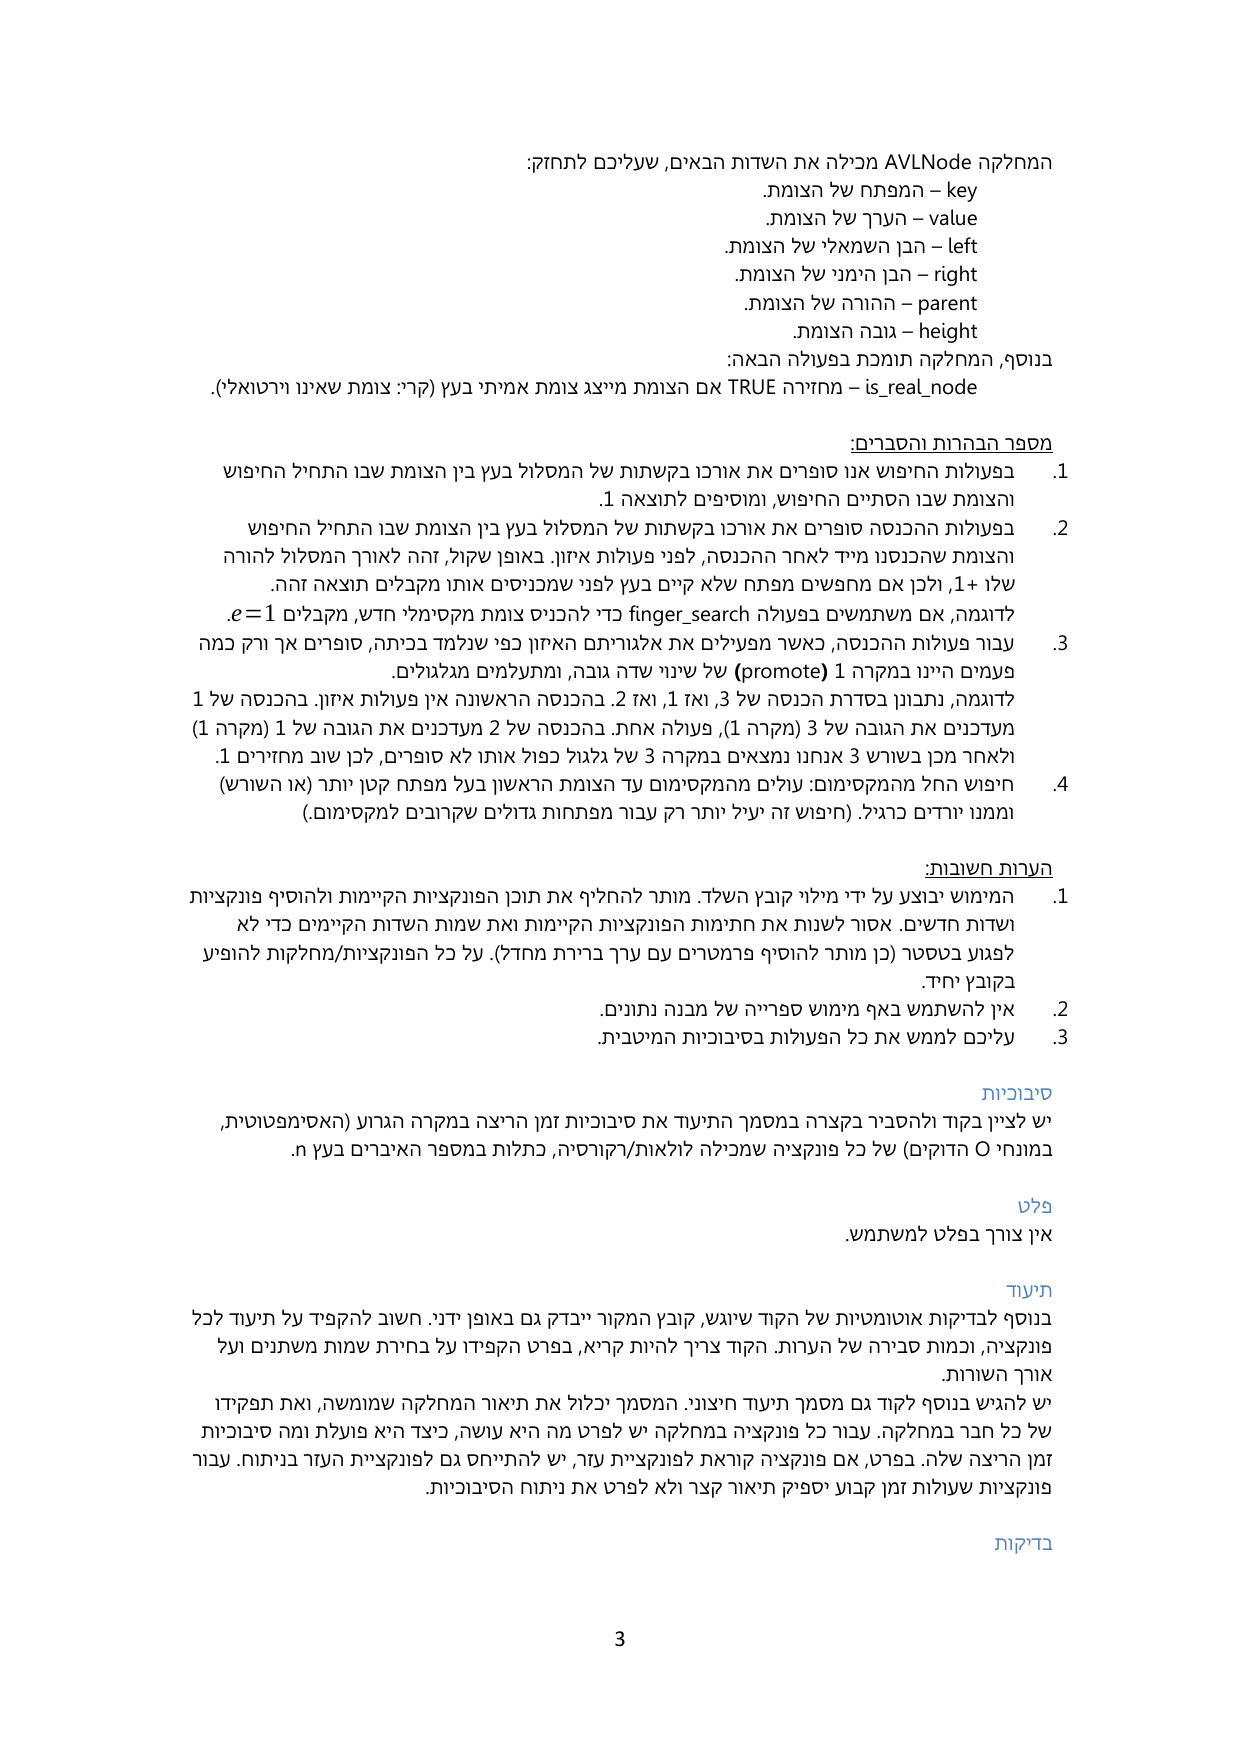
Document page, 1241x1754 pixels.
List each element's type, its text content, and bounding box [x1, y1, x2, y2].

text value – הערך של הצומת. [187, 206, 978, 231]
text מספר הבהרות והסברים: [187, 431, 1053, 456]
text בנוסף, המחלקה תומכת בפעולה הבאה: [187, 347, 1053, 371]
text אין צורך בפלט למשתמש. [187, 1222, 1053, 1246]
text המחלקה AVLNode מכילה את השדות הבאים, שעליכם לתחזק: [187, 150, 1053, 174]
text right – הבן הימני של הצומת. [187, 262, 978, 287]
text הערות חשובות: [187, 856, 1053, 881]
list עליכם לממש את כל הפעולות בסיבוכיות המיטבית. [187, 1025, 1053, 1049]
text parent – ההורה של הצומת. [187, 291, 978, 315]
text key – המפתח של הצומת. [187, 178, 978, 203]
text בדיקות [187, 1531, 1053, 1556]
text left – הבן השמאלי של הצומת. [187, 234, 978, 259]
list המימוש יבוצע על ידי מילוי קובץ השלד. מותר להחליף את תוכן הפונקציות הקיימות ולהוסיף פונקציות ושדות חדשים. אסור לשנות את חתימות הפונקציות הקיימות ואת שמות השדות הקיימים כדי לא לפגוע בטסטר (כן מותר להוסיף פרמטרים עם ערך ברירת מחדל). על כל הפונקציות/מחלקות להופיע בקובץ יחיד. [187, 884, 1053, 993]
text יש לציין בקוד ולהסביר בקצרה במסמך התיעוד את סיבוכיות זמן הריצה במקרה הגרוע (האסימפטוטית, במונחי O הדוקים) של כל פונקציה שמכילה לולאות/רקורסיה, כתלות במספר האיברים בעץ n. [187, 1109, 1053, 1162]
text בנוסף לבדיקות אוטומטיות של הקוד שיוגש, קובץ המקור ייבדק גם באופן ידני. חשוב להקפיד על תיעוד לכל פונקציה, וכמות סבירה של הערות. הקוד צריך להיות קריא, בפרט הקפידו על בחירת שמות משתנים ועל אורך השורות. [187, 1306, 1053, 1387]
list בפעולות ההכנסה סופרים את אורכו בקשתות של המסלול בעץ בין הצומת שבו התחיל החיפוש והצומת שהכנסנו מייד לאחר ההכנסה, לפני פעולות איזון. באופן שקול, זהה לאורך המסלול להורה שלו +1, ולכן אם מחפשים מפתח שלא קיים בעץ לפני שמכניסים אותו מקבלים תוצאה זהה. לדוגמה, אם משתמשים בפעולה finger_search כדי להכניס צומת מקסימלי חדש, מקבלים . [187, 516, 1053, 628]
text תיעוד [187, 1278, 1053, 1303]
list אין להשתמש באף מימוש ספרייה של מבנה נתונים. [187, 997, 1053, 1021]
text יש להגיש בנוסף לקוד גם מסמך תיעוד חיצוני. המסמך יכלול את תיאור המחלקה שמומשה, ואת תפקידו של כל חבר במחלקה. עבור כל פונקציה במחלקה יש לפרט מה היא עושה, כיצד היא פועלת ומה סיבוכיות זמן הריצה שלה. בפרט, אם פונקציה קוראת לפונקציית עזר, יש להתייחס גם לפונקציית העזר בניתוח. עבור פונקציות שעולות זמן קבוע יספיק תיאור קצר ולא לפרט את ניתוח הסיבוכיות. [187, 1391, 1053, 1499]
text סיבוכיות [187, 1081, 1053, 1106]
list בפעולות החיפוש אנו סופרים את אורכו בקשתות של המסלול בעץ בין הצומת שבו התחיל החיפוש והצומת שבו הסתיים החיפוש, ומוסיפים לתוצאה 1. [187, 459, 1053, 512]
text פלט [187, 1194, 1053, 1218]
text height – גובה הצומת. [187, 319, 978, 343]
text is_real_node – מחזירה TRUE אם הצומת מייצג צומת אמיתי בעץ (קרי: צומת שאינו וירטואלי). [187, 375, 978, 399]
list עבור פעולות ההכנסה, כאשר מפעילים את אלגוריתם האיזון כפי שנלמד בכיתה, סופרים אך ורק כמה פעמים היינו במקרה 1 (promote) של שינוי שדה גובה, ומתעלמים מגלגולים. לדוגמה, נתבונן בסדרת הכנסה של 3, ואז 1, ואז 2. בהכנסה הראשונה אין פעולות איזון. בהכנסה של 1 מעדכנים את הגובה של 3 (מקרה 1), פעולה אחת. בהכנסה של 2 מעדכנים את הגובה של 1 (מקרה 1) ולאחר מכן בשורש 3 אנחנו נמצאים במקרה 3 של גלגול כפול אותו לא סופרים, לכן שוב מחזירים 1. [187, 631, 1053, 768]
list חיפוש החל מהמקסימום: עולים מהמקסימום עד הצומת הראשון בעל מפתח קטן יותר (או השורש) וממנו יורדים כרגיל. (חיפוש זה יעיל יותר רק עבור מפתחות גדולים שקרובים למקסימום.) [187, 772, 1053, 824]
